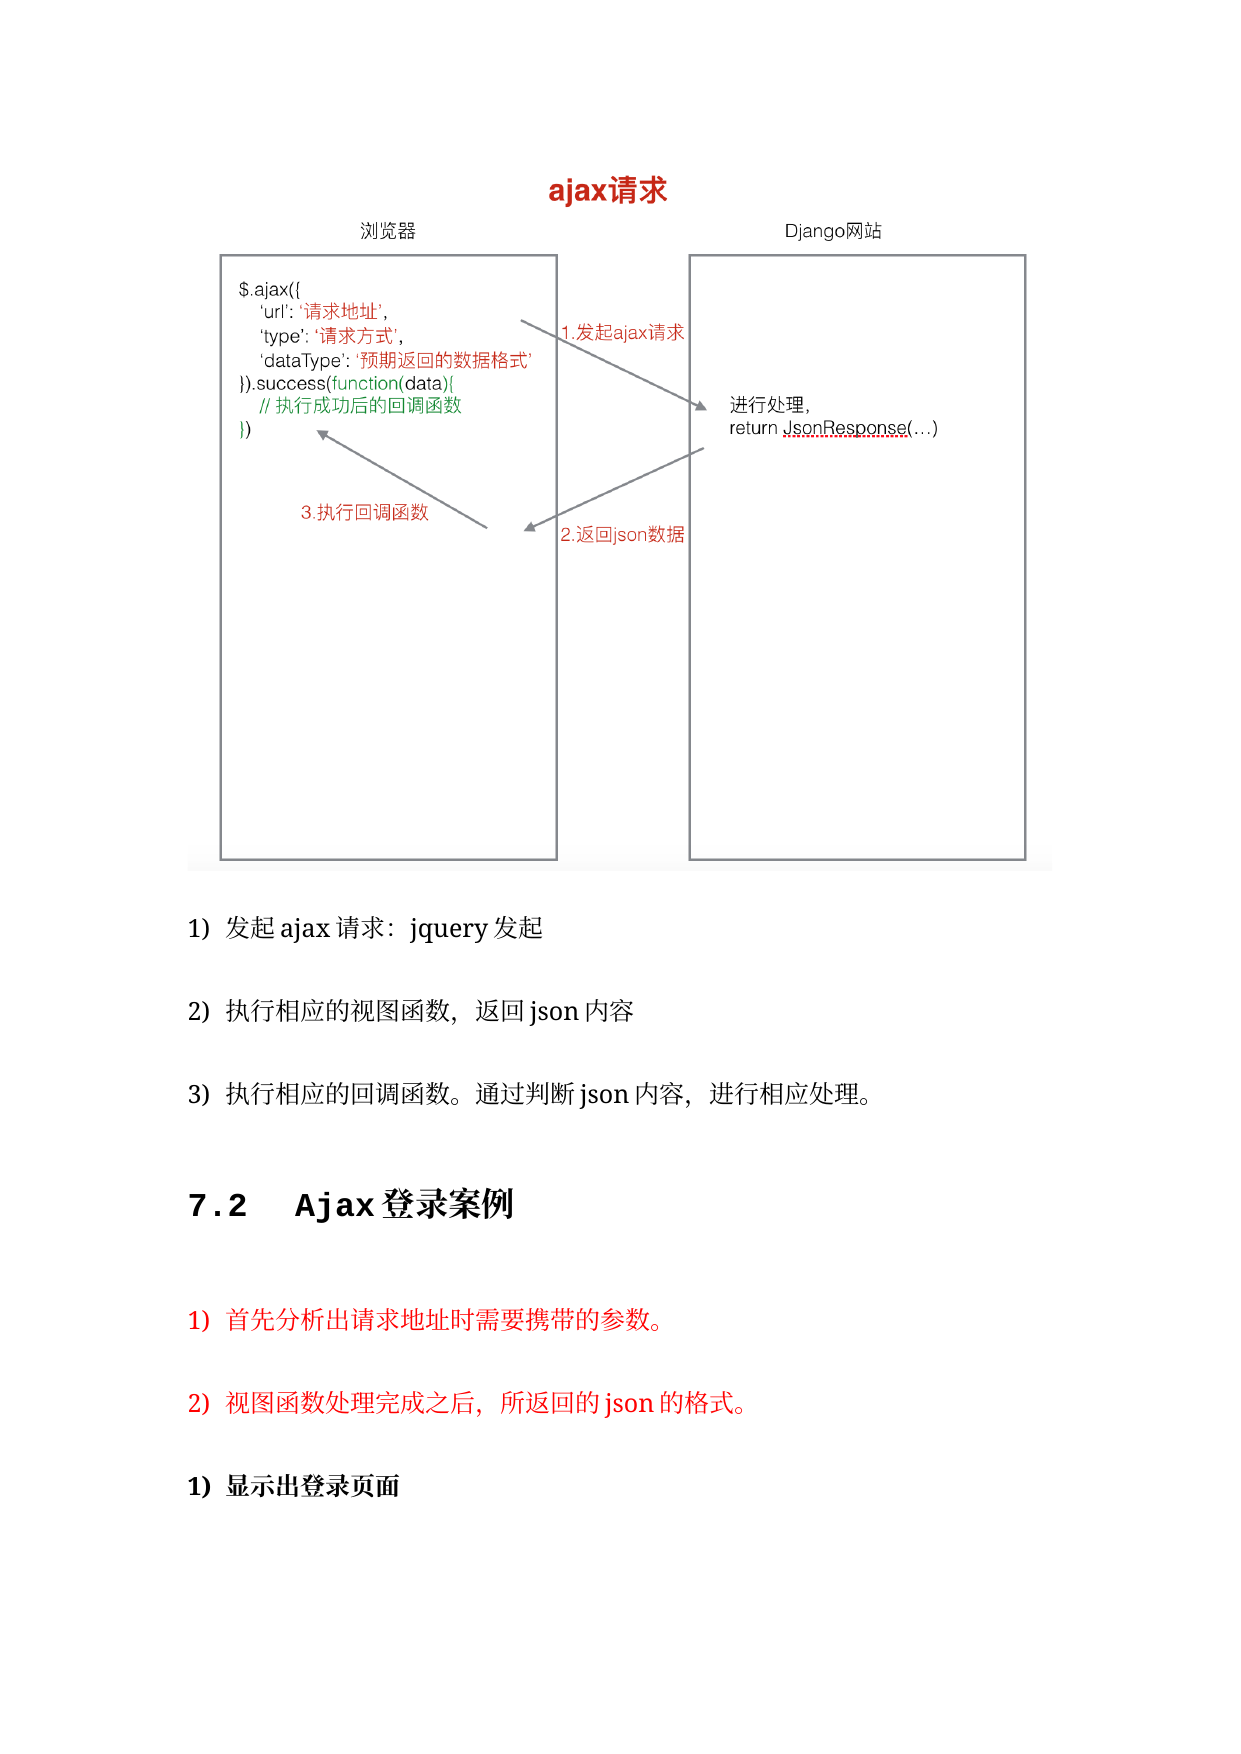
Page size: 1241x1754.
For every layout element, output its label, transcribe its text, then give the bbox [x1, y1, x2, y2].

list 执行相应的回调函数。通过判断json内容，进行相应处理。 [187, 1060, 1053, 1125]
list 执行相应的视图函数，返回json内容 [187, 977, 1053, 1042]
subtitle Ajax登录案例 [187, 1170, 1053, 1235]
list 视图函数处理完成之后，所返回的json的格式。 [187, 1369, 1053, 1434]
list 首先分析出请求地址时需要携带的参数。 [187, 1286, 1053, 1351]
list 显示出登录页面 [187, 1452, 1053, 1517]
picture [187, 162, 1053, 871]
list 发起ajax请求：jquery发起 [187, 894, 1053, 959]
